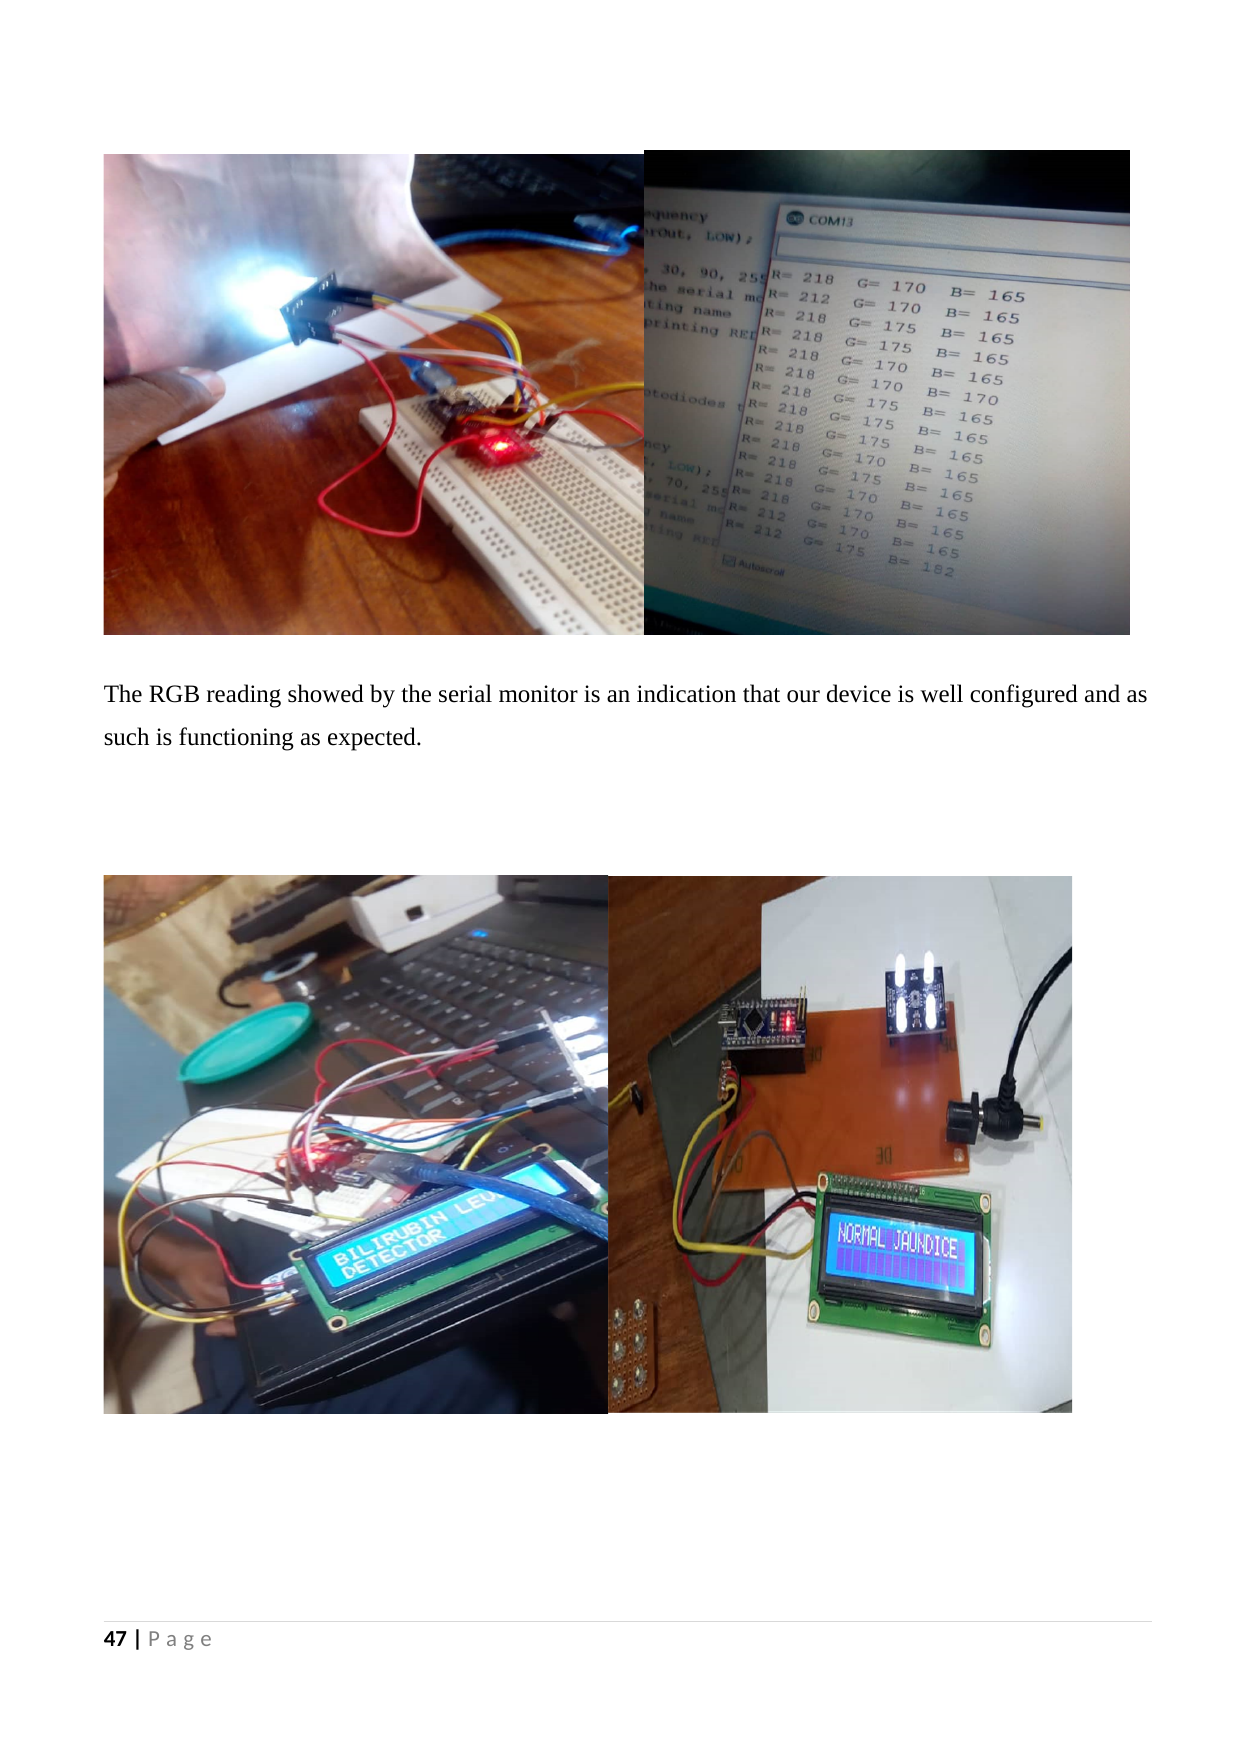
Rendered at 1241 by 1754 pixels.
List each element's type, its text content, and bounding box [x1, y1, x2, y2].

picture [103, 875, 1073, 1414]
text The RGB reading showed by the serial monitor is an indication that our device is well configured and as such is functioning as expected. [103, 679, 1152, 751]
picture [770, 630, 778, 635]
picture [103, 150, 1130, 635]
